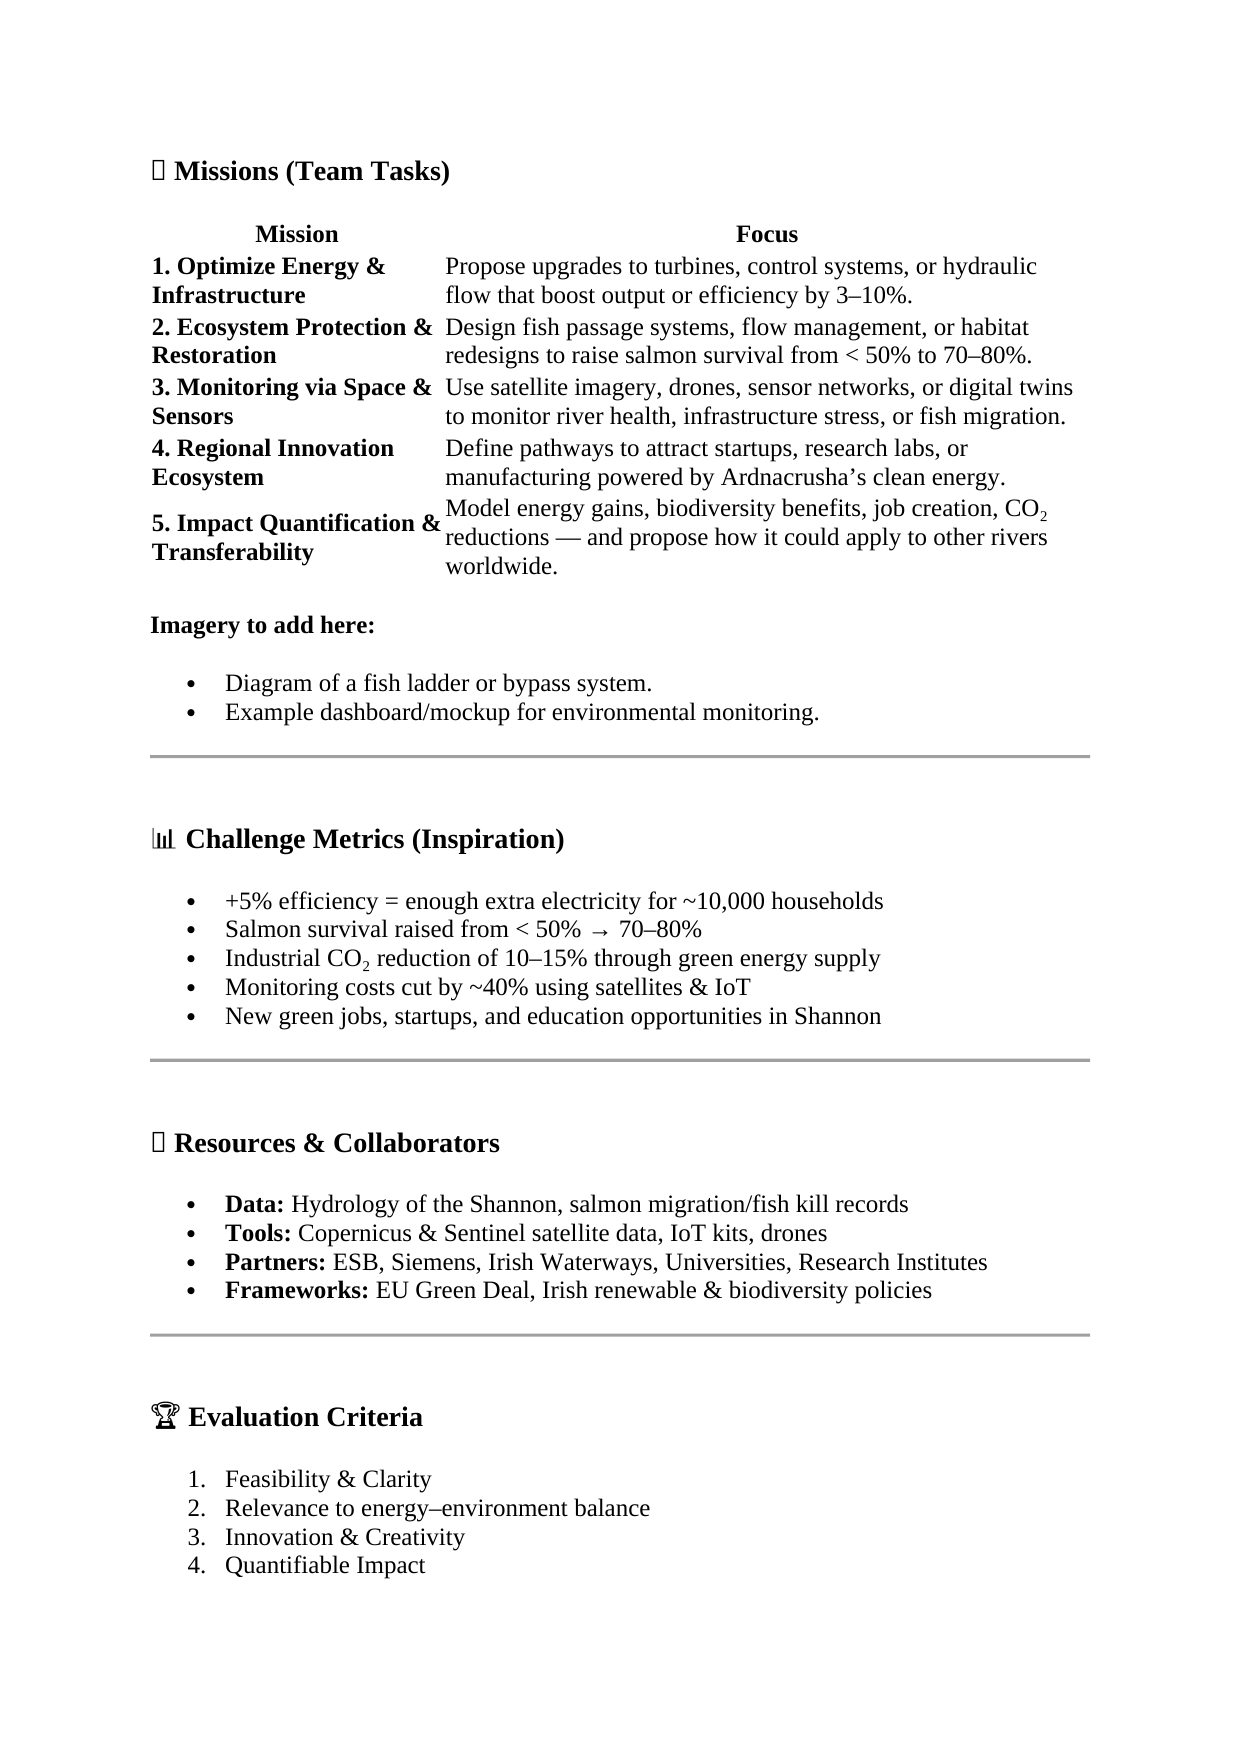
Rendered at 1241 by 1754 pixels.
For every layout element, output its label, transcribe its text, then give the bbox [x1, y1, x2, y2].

list Frameworks: EU Green Deal, Irish renewable & biodiversity policies [187, 1276, 1090, 1304]
list Feasibility & Clarity [187, 1464, 1090, 1493]
table_cell Propose upgrades to turbines, control systems, or hydraulic flow that boost output or efficiency by 3–10%. [444, 249, 1090, 310]
list +5% efficiency = enough extra electricity for ~10,000 households [187, 886, 1090, 914]
list Example dashboard/mockup for environmental monitoring. [187, 697, 1090, 726]
table_cell 2. Ecosystem Protection & Restoration [150, 310, 444, 371]
table_cell 4. Regional Innovation Ecosystem [150, 431, 444, 492]
table_header Mission [150, 218, 444, 249]
list Quantifiable Impact [187, 1551, 1090, 1579]
list Salmon survival raised from < 50% → 70–80% [187, 914, 1090, 943]
text 🎯 Missions (Team Tasks) [150, 150, 1090, 188]
table_cell 5. Impact Quantification & Transferability [150, 492, 444, 581]
text 🤝 Resources & Collaborators [150, 1122, 1090, 1160]
list Partners: ESB, Siemens, Irish Waterways, Universities, Research Institutes [187, 1247, 1090, 1276]
list Monitoring costs cut by ~40% using satellites & IoT [187, 972, 1090, 1001]
table_cell Define pathways to attract startups, research labs, or manufacturing powered by Ardnacrusha’s clean energy. [444, 431, 1090, 492]
list Industrial CO₂ reduction of 10–15% through green energy supply [187, 943, 1090, 972]
table_cell 3. Monitoring via Space & Sensors [150, 371, 444, 431]
table_cell Use satellite imagery, drones, sensor networks, or digital twins to monitor river health, infrastructure stress, or fish migration. [444, 371, 1090, 431]
text 🏆 Evaluation Criteria [150, 1397, 1090, 1435]
list Tools: Copernicus & Sentinel satellite data, IoT kits, drones [187, 1218, 1090, 1247]
list Innovation & Creativity [187, 1522, 1090, 1551]
list Data: Hydrology of the Shannon, salmon migration/fish kill records [187, 1189, 1090, 1218]
text Imagery to add here: [150, 610, 1090, 639]
table_cell 1. Optimize Energy & Infrastructure [150, 249, 444, 310]
list Relevance to energy–environment balance [187, 1493, 1090, 1522]
text 📊 Challenge Metrics (Inspiration) [150, 818, 1090, 857]
table_header Focus [444, 218, 1090, 249]
list Diagram of a fish ladder or bypass system. [187, 668, 1090, 697]
table_cell Model energy gains, biodiversity benefits, job creation, CO₂ reductions — and propose how it could apply to other rivers worldwide. [444, 492, 1090, 581]
table_cell Design fish passage systems, flow management, or habitat redesigns to raise salmon survival from < 50% to 70–80%. [444, 310, 1090, 371]
list New green jobs, startups, and education opportunities in Shannon [187, 1001, 1090, 1029]
